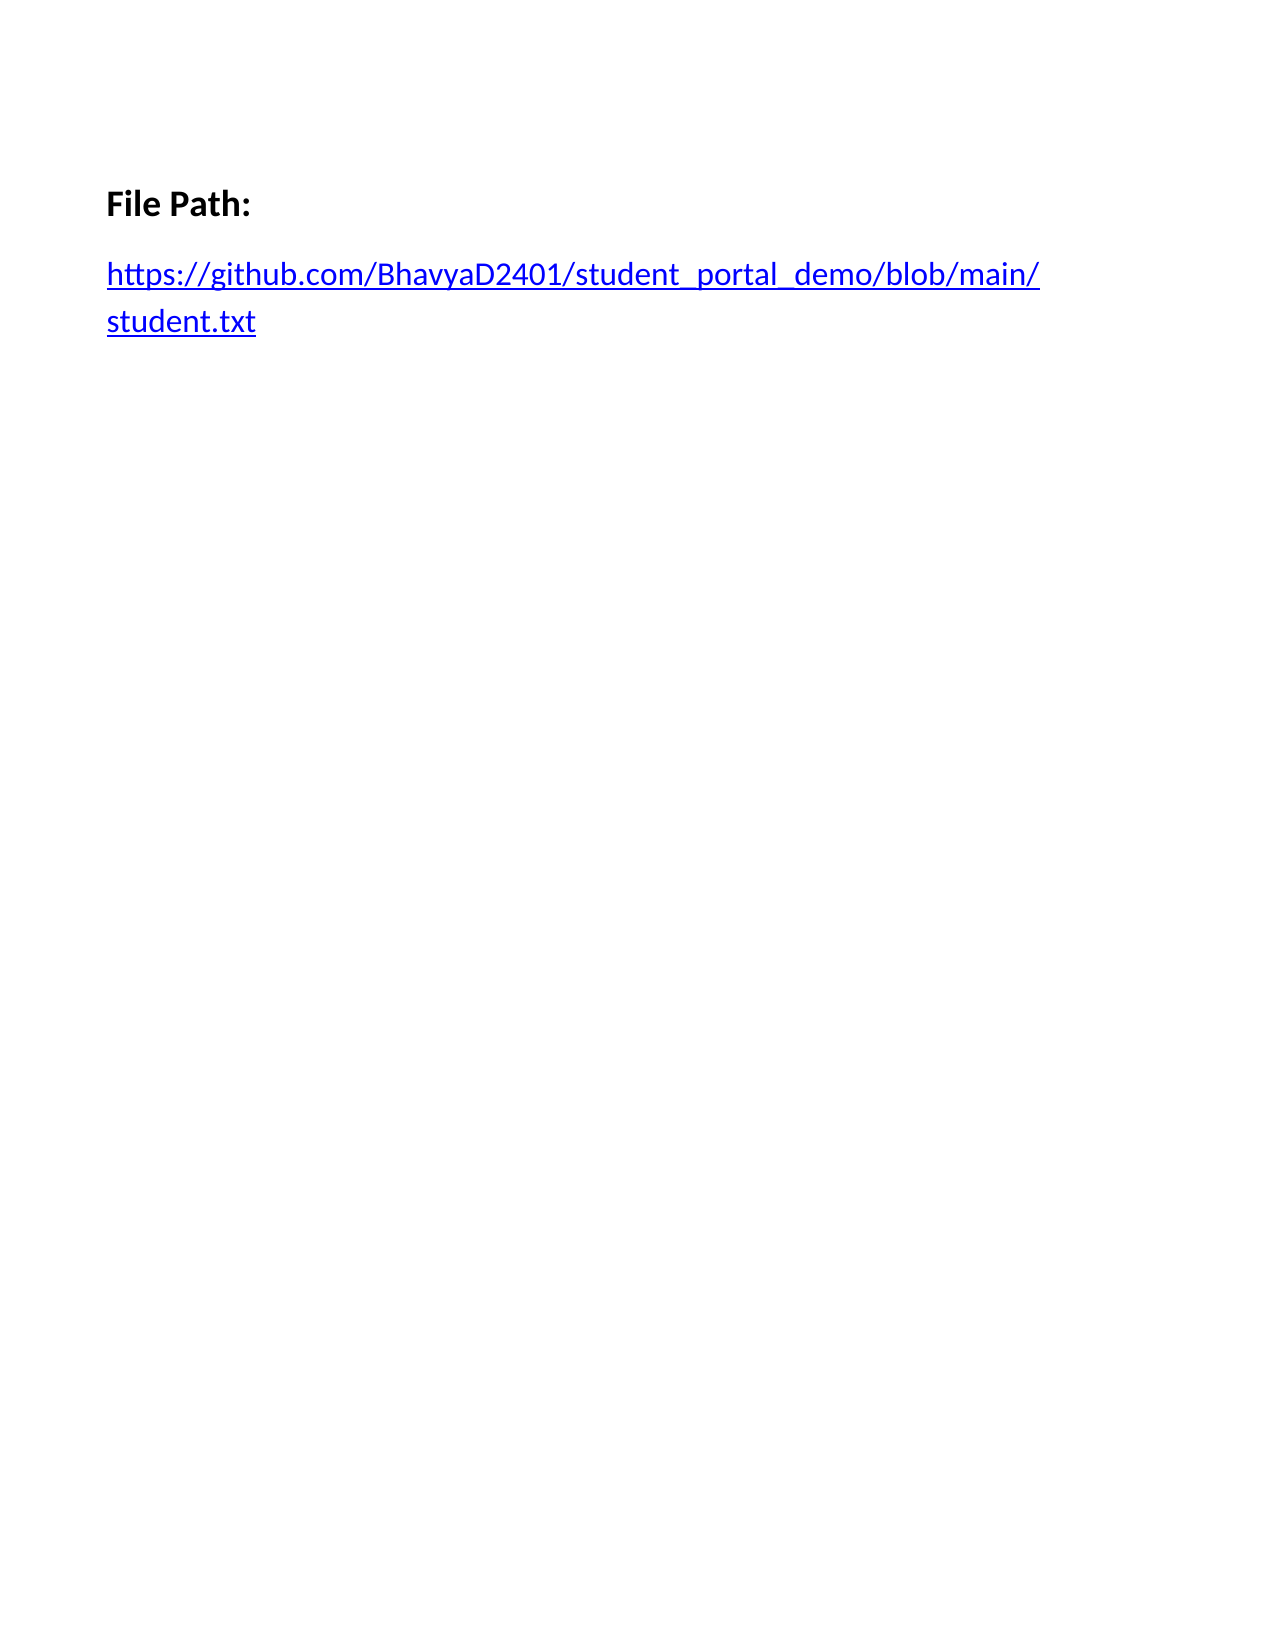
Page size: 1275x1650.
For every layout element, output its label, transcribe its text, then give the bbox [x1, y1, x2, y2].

text https://github.com/BhavyaD2401/student_portal_demo/blob/main/student.txt [106, 253, 1125, 341]
text File Path: [106, 180, 1125, 226]
